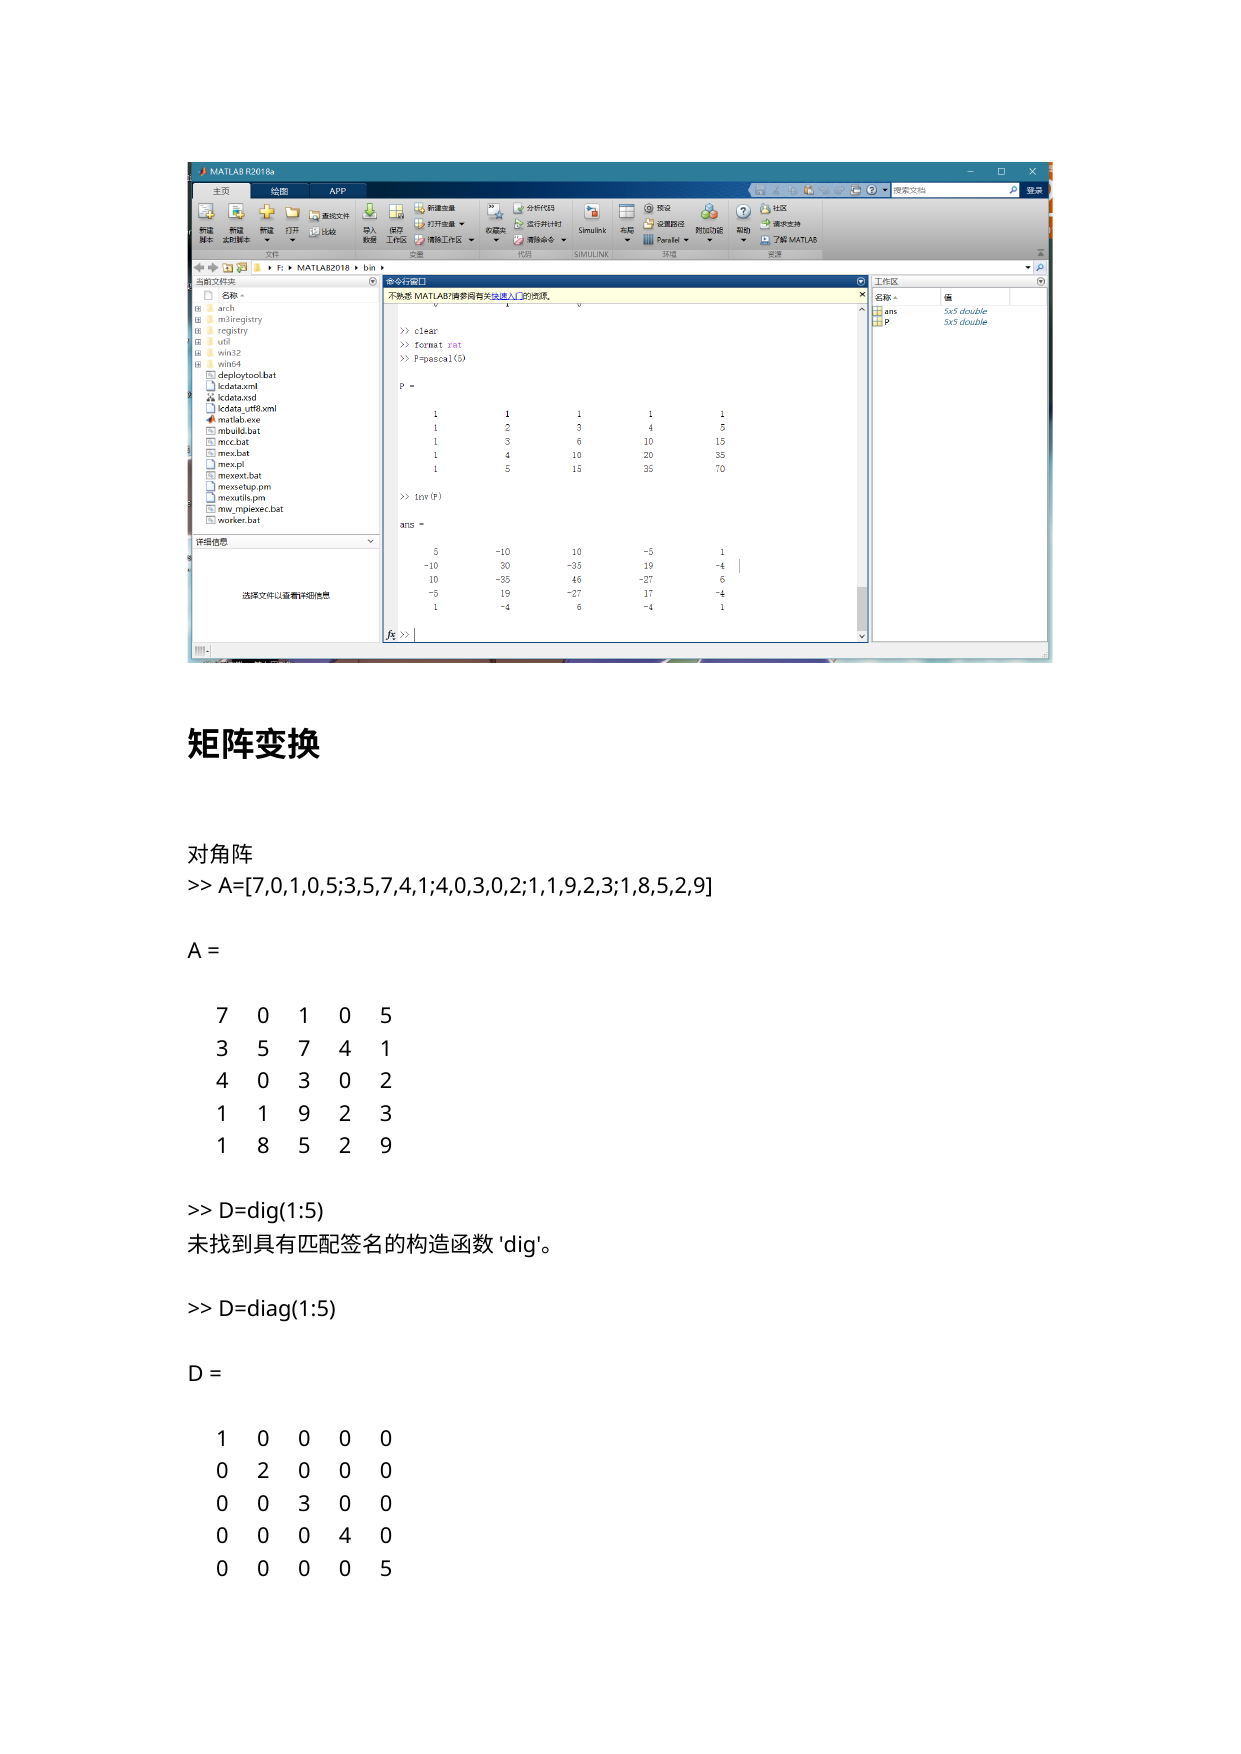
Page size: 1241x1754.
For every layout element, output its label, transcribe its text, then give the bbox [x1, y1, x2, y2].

text 1 1 9 2 3 [187, 1096, 1053, 1129]
subtitle 矩阵变换 [187, 709, 1053, 774]
text 7 0 1 0 5 [187, 999, 1053, 1031]
text 4 0 3 0 2 [187, 1064, 1053, 1096]
picture [187, 162, 1053, 663]
text >> A=[7,0,1,0,5;3,5,7,4,1;4,0,3,0,2;1,1,9,2,3;1,8,5,2,9] [187, 869, 1053, 901]
text 0 2 0 0 0 [187, 1454, 1053, 1486]
text >> D=diag(1:5) [187, 1291, 1053, 1324]
text 1 8 5 2 9 [187, 1129, 1053, 1161]
text 1 0 0 0 0 [187, 1421, 1053, 1454]
text A = [187, 934, 1053, 966]
text >> D=dig(1:5) [187, 1194, 1053, 1226]
text 3 5 7 4 1 [187, 1031, 1053, 1064]
text 未找到具有匹配签名的构造函数 'dig'。 [187, 1226, 1053, 1259]
text D = [187, 1356, 1053, 1389]
text 对角阵 [187, 836, 1053, 869]
text 0 0 0 4 0 [187, 1519, 1053, 1551]
text 0 0 3 0 0 [187, 1486, 1053, 1519]
text 0 0 0 0 5 [187, 1551, 1053, 1584]
